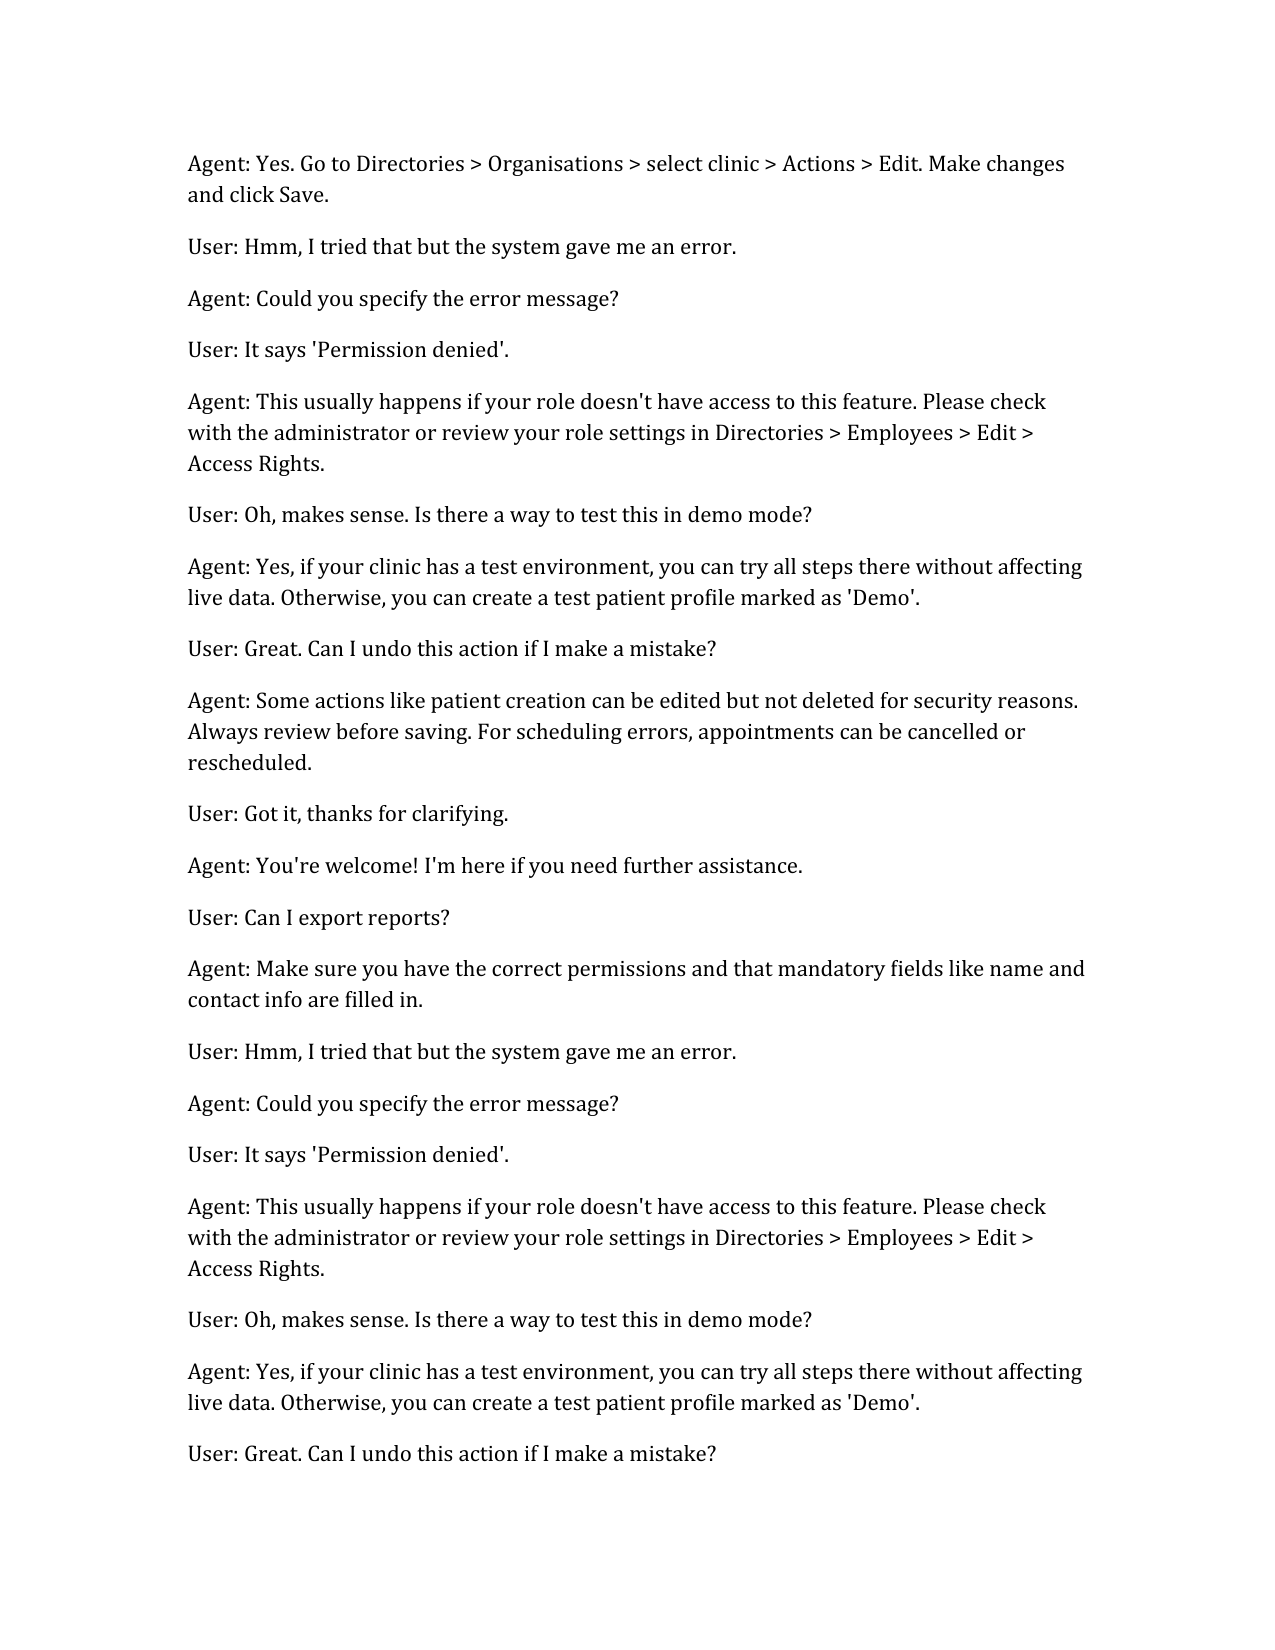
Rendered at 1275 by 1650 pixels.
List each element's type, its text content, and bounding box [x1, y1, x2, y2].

text Agent: Some actions like patient creation can be edited but not deleted for security reasons. Always review before saving. For scheduling errors, appointments can be cancelled or rescheduled. [187, 687, 1087, 775]
text User: It says 'Permission denied'. [187, 336, 1087, 363]
text Agent: You're welcome! I'm here if you need further assistance. [187, 852, 1087, 878]
text Agent: Could you specify the error message? [187, 284, 1087, 311]
text Agent: Make sure you have the correct permissions and that mandatory fields like name and contact info are filled in. [187, 955, 1087, 1013]
text User: Great. Can I undo this action if I make a mistake? [187, 1440, 1087, 1467]
text User: Oh, makes sense. Is there a way to test this in demo mode? [187, 501, 1087, 528]
text User: Hmm, I tried that but the system gave me an error. [187, 1037, 1087, 1064]
text Agent: Yes, if your clinic has a test environment, you can try all steps there without affecting live data. Otherwise, you can create a test patient profile marked as 'Demo'. [187, 552, 1087, 610]
text User: Oh, makes sense. Is there a way to test this in demo mode? [187, 1306, 1087, 1333]
text Agent: This usually happens if your role doesn't have access to this feature. Please check with the administrator or review your role settings in Directories > Employees > Edit > Access Rights. [187, 387, 1087, 476]
text Agent: This usually happens if your role doesn't have access to this feature. Please check with the administrator or review your role settings in Directories > Employees > Edit > Access Rights. [187, 1192, 1087, 1281]
text User: Can I export reports? [187, 903, 1087, 930]
text Agent: Yes. Go to Directories > Organisations > select clinic > Actions > Edit. Make changes and click Save. [187, 150, 1087, 208]
text Agent: Yes, if your clinic has a test environment, you can try all steps there without affecting live data. Otherwise, you can create a test patient profile marked as 'Demo'. [187, 1357, 1087, 1415]
text User: It says 'Permission denied'. [187, 1141, 1087, 1168]
text Agent: Could you specify the error message? [187, 1089, 1087, 1116]
text User: Got it, thanks for clarifying. [187, 800, 1087, 827]
text User: Hmm, I tried that but the system gave me an error. [187, 232, 1087, 259]
text User: Great. Can I undo this action if I make a mistake? [187, 635, 1087, 662]
